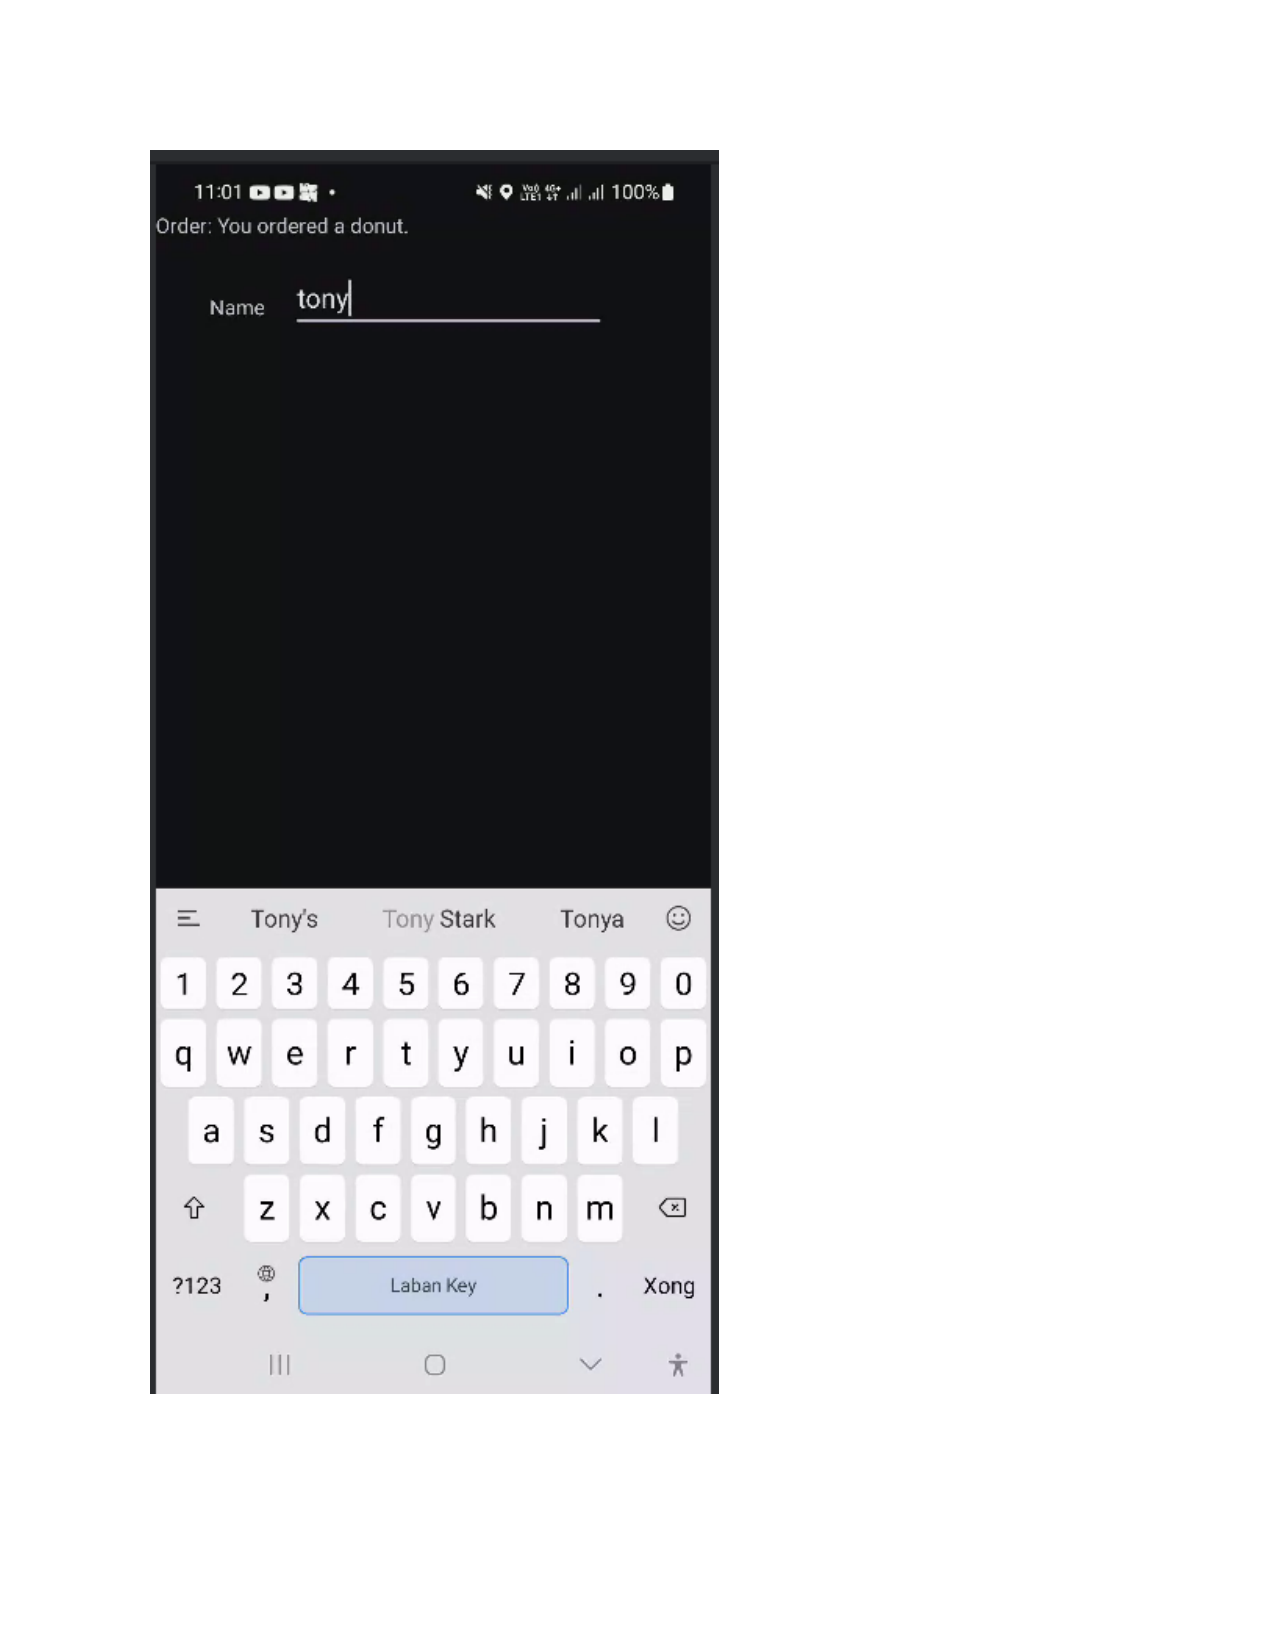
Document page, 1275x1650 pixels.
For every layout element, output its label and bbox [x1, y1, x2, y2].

picture [150, 150, 719, 1394]
